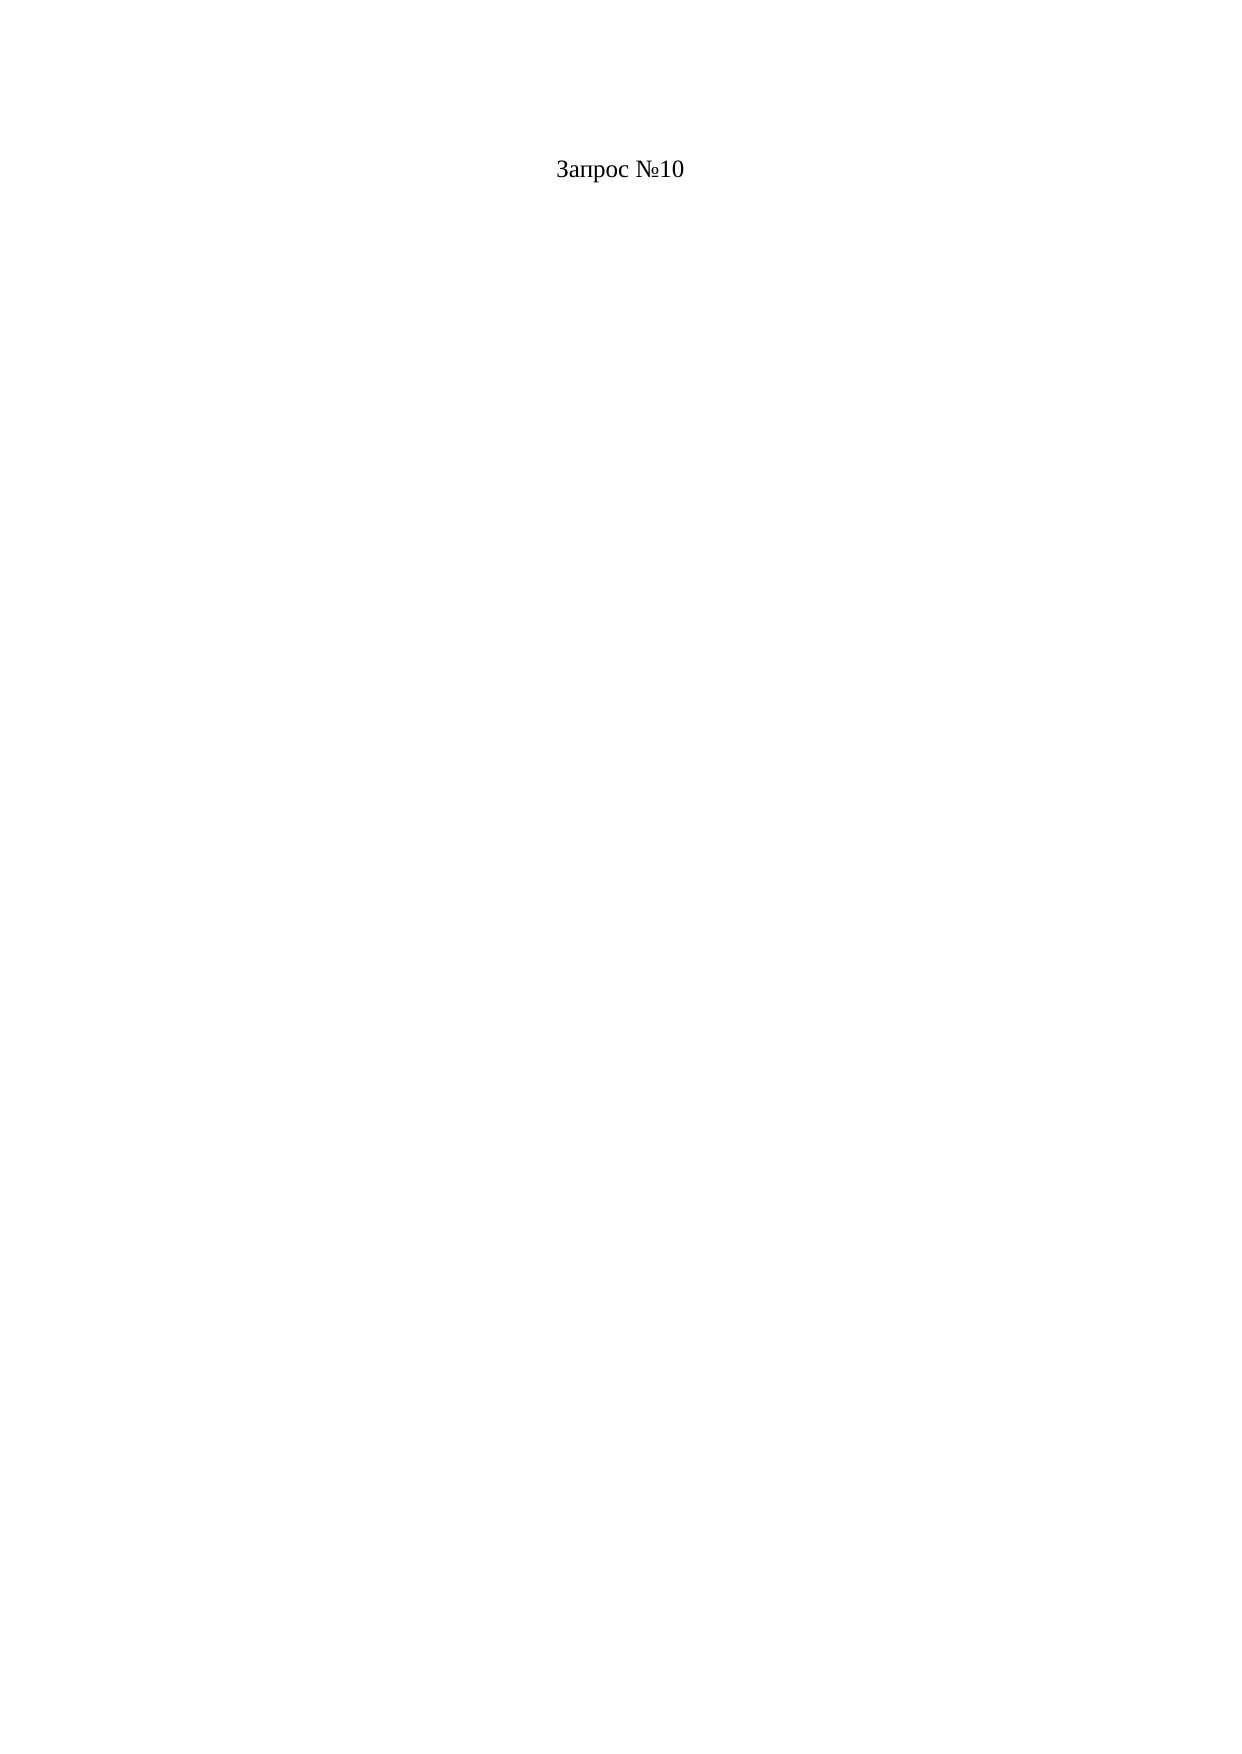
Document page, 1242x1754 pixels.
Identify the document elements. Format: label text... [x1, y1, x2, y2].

text Запрос №10 [172, 154, 1068, 183]
